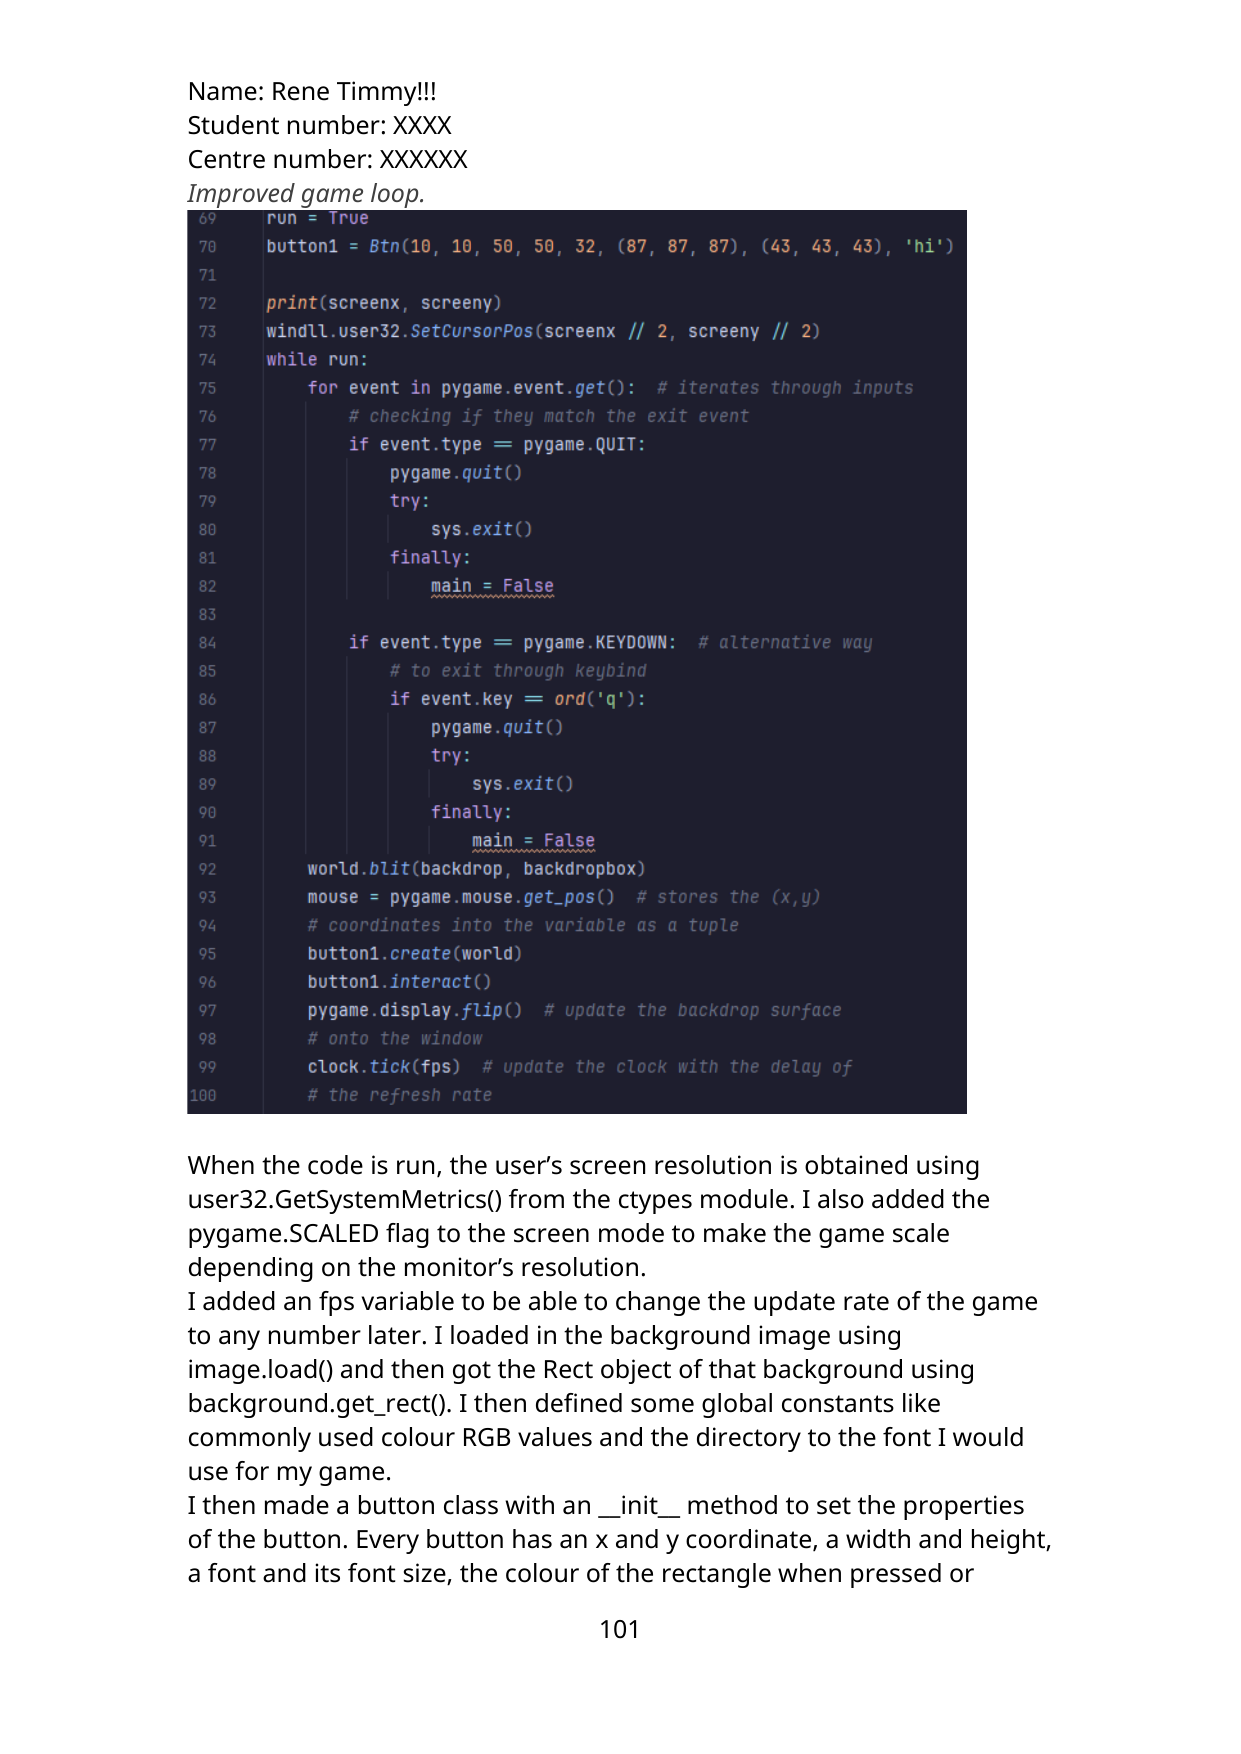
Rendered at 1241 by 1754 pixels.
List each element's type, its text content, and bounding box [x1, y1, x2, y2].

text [187, 1488, 1053, 1590]
picture [187, 210, 967, 1114]
text I added an fps variable to be able to change the update rate of the game to any number later. I loaded in the background image using image.load() and then got the Rect object of that background using background.get_rect(). I then defined some global constants like commonly used colour RGB values and the directory to the font I would use for my game. [187, 1283, 1053, 1488]
text When the code is run, the user’s screen resolution is obtained using user32.GetSystemMetrics() from the ctypes module. I also added the pygame.SCALED flag to the screen mode to make the game scale depending on the monitor’s resolution. [187, 1147, 1053, 1283]
text Improved game loop. [187, 176, 1053, 210]
